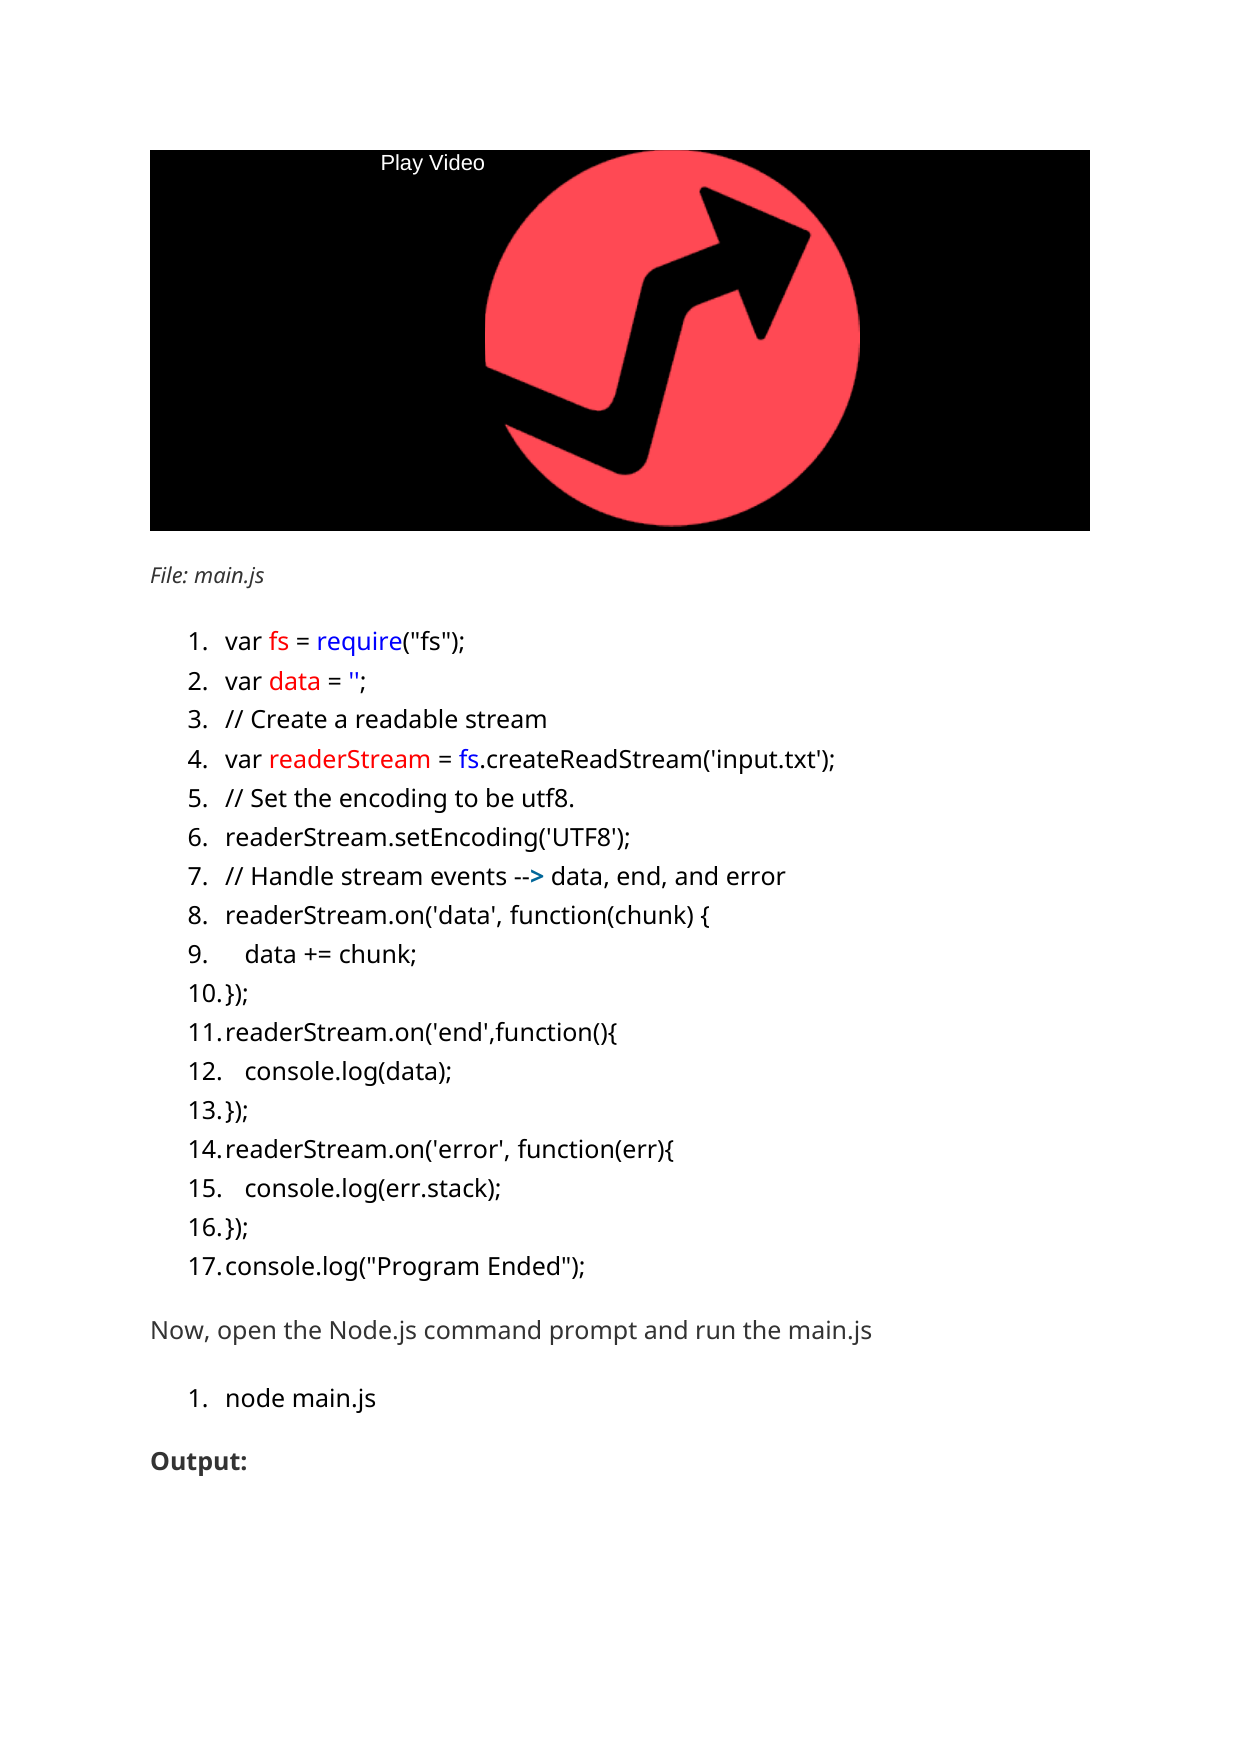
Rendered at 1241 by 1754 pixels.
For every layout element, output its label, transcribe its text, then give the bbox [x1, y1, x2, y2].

list console.log(err.stack); [187, 1166, 1090, 1205]
list var readerStream = fs.createReadStream('input.txt'); [187, 736, 1090, 775]
text File: main.js [150, 560, 1090, 590]
list node main.js [187, 1376, 1090, 1414]
list // Set the encoding to be utf8. [187, 775, 1090, 814]
list }); [187, 1205, 1090, 1244]
list // Create a readable stream [187, 697, 1090, 736]
text Output: [150, 1444, 1090, 1478]
list }); [187, 971, 1090, 1010]
list readerStream.on('error', function(err){ [187, 1127, 1090, 1166]
list readerStream.on('data', function(chunk) { [187, 892, 1090, 932]
list var fs = require("fs"); [187, 619, 1090, 658]
list console.log(data); [187, 1049, 1090, 1088]
list // Handle stream events --> data, end, and error [187, 853, 1090, 892]
list var data = ''; [187, 658, 1090, 697]
list data += chunk; [187, 932, 1090, 971]
list console.log("Program Ended"); [187, 1244, 1090, 1283]
list readerStream.setEncoding('UTF8'); [187, 814, 1090, 853]
text Now, open the Node.js command prompt and run the main.js [150, 1312, 1090, 1346]
list }); [187, 1088, 1090, 1127]
list readerStream.on('end',function(){ [187, 1010, 1090, 1049]
picture [485, 150, 860, 527]
